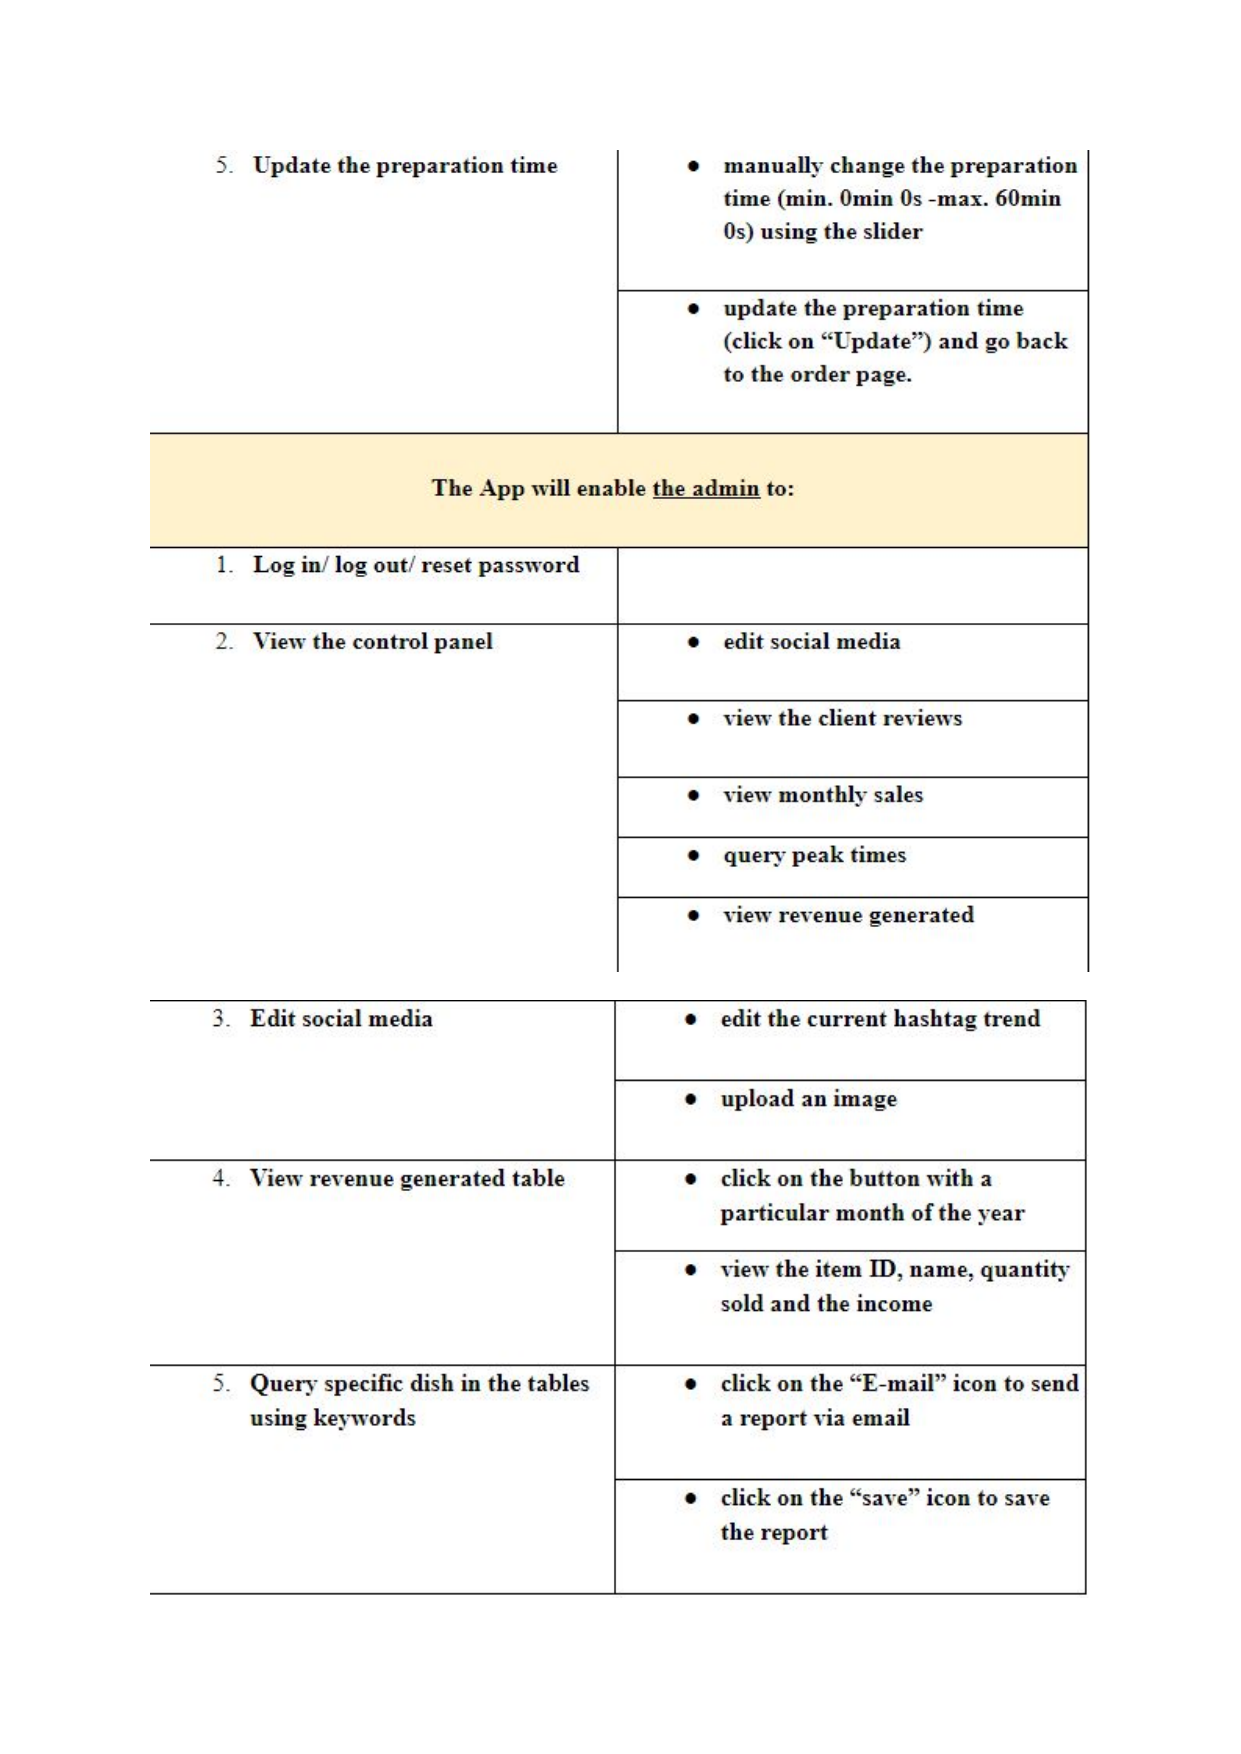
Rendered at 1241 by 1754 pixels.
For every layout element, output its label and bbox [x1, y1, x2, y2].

picture [150, 1000, 1089, 1598]
picture [150, 150, 1091, 972]
